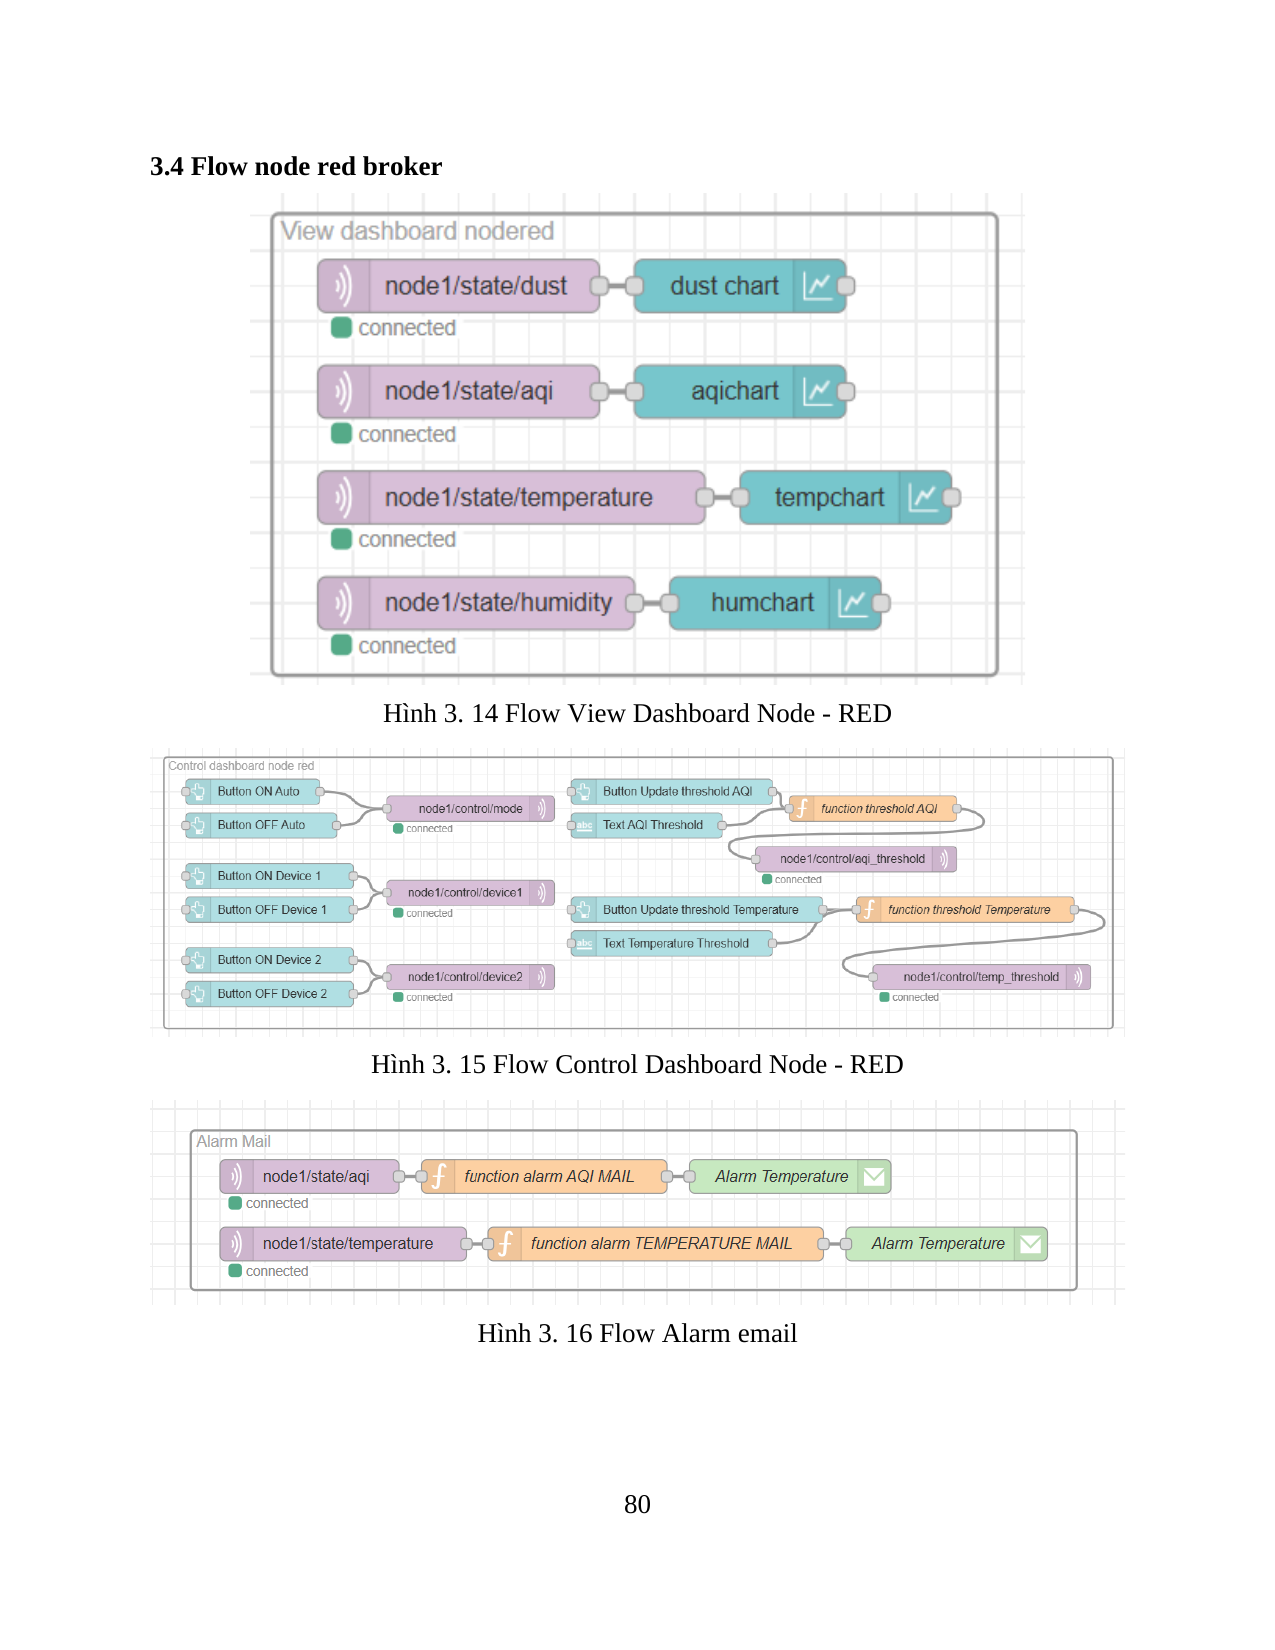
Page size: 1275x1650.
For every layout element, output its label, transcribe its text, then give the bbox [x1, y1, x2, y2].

subtitle 3.4 Flow node red broker [150, 150, 1125, 181]
picture [150, 748, 1125, 1037]
picture [250, 193, 1025, 685]
picture [150, 1100, 1125, 1305]
